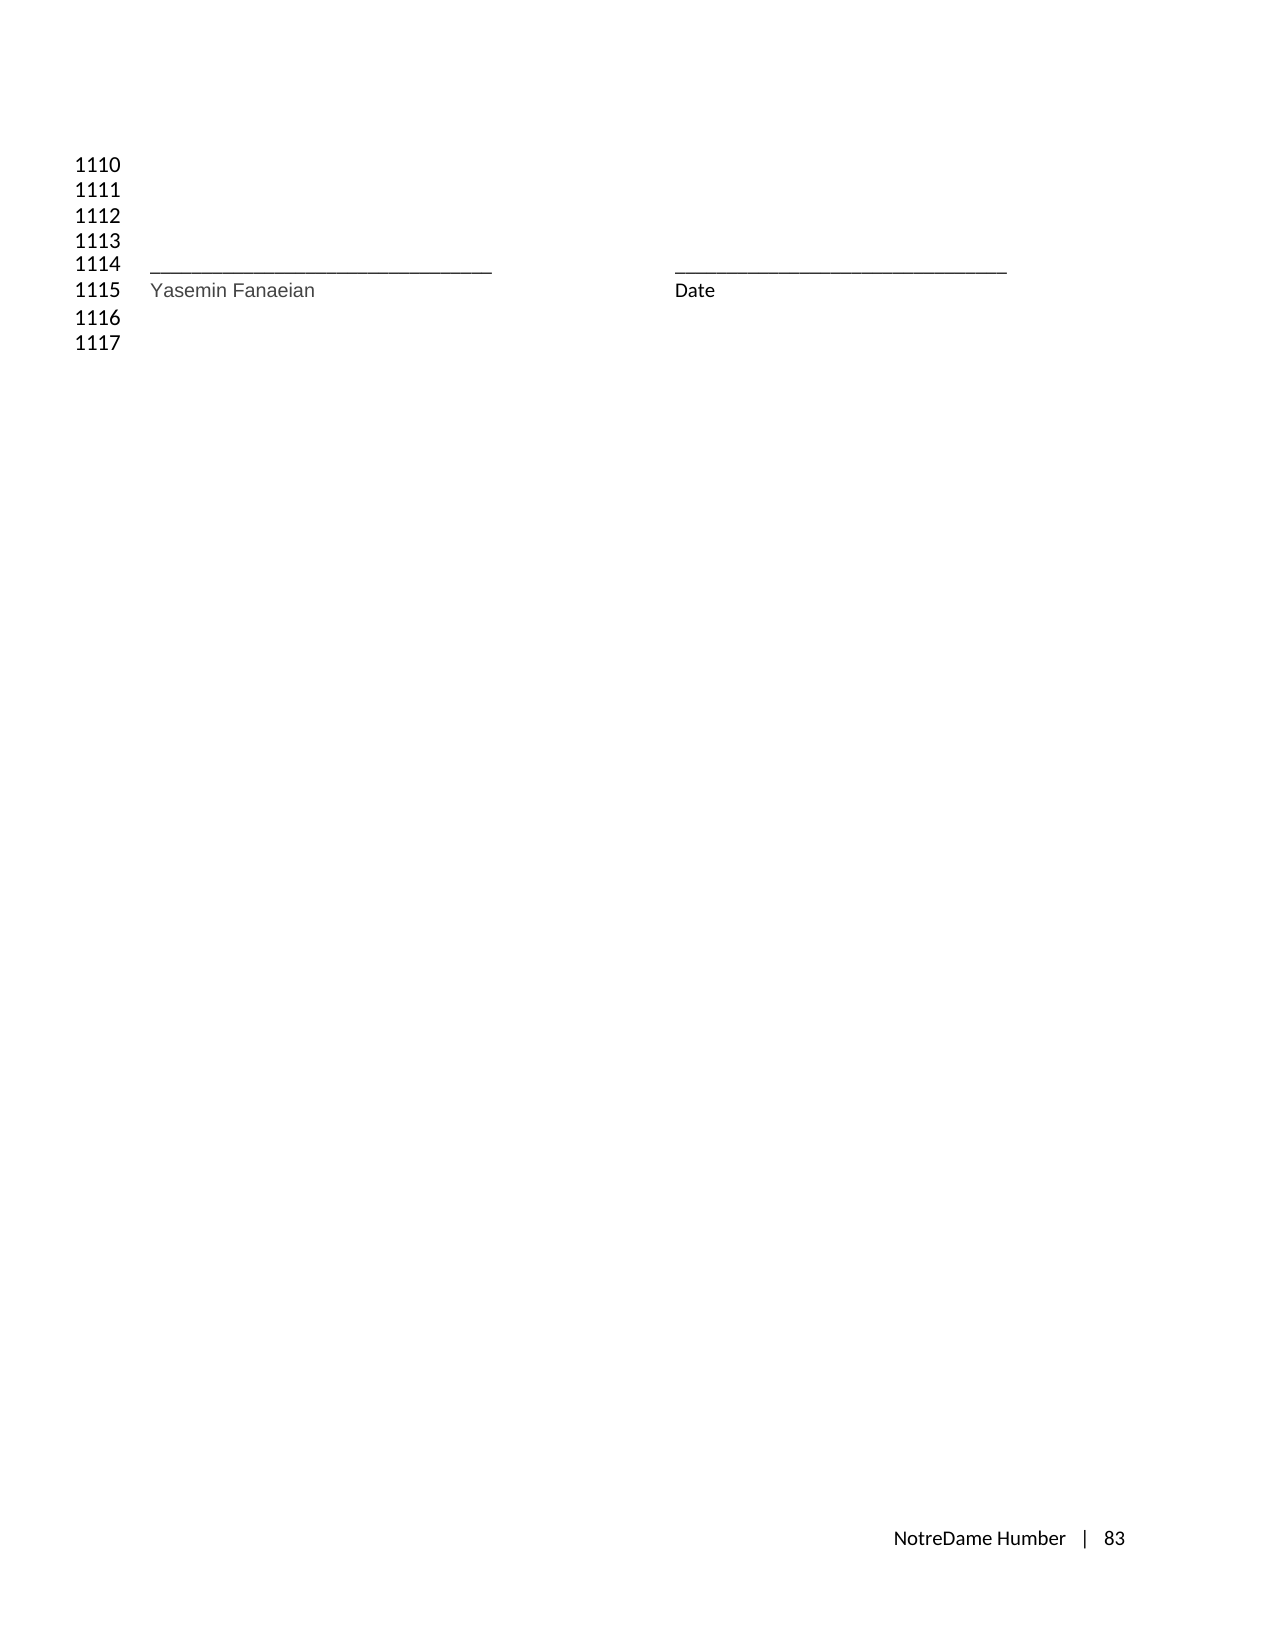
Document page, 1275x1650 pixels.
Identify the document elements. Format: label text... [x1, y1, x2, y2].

text _________________________________ ________________________________ [150, 252, 1125, 277]
text Yasemin Fanaeian Date [150, 277, 1125, 302]
